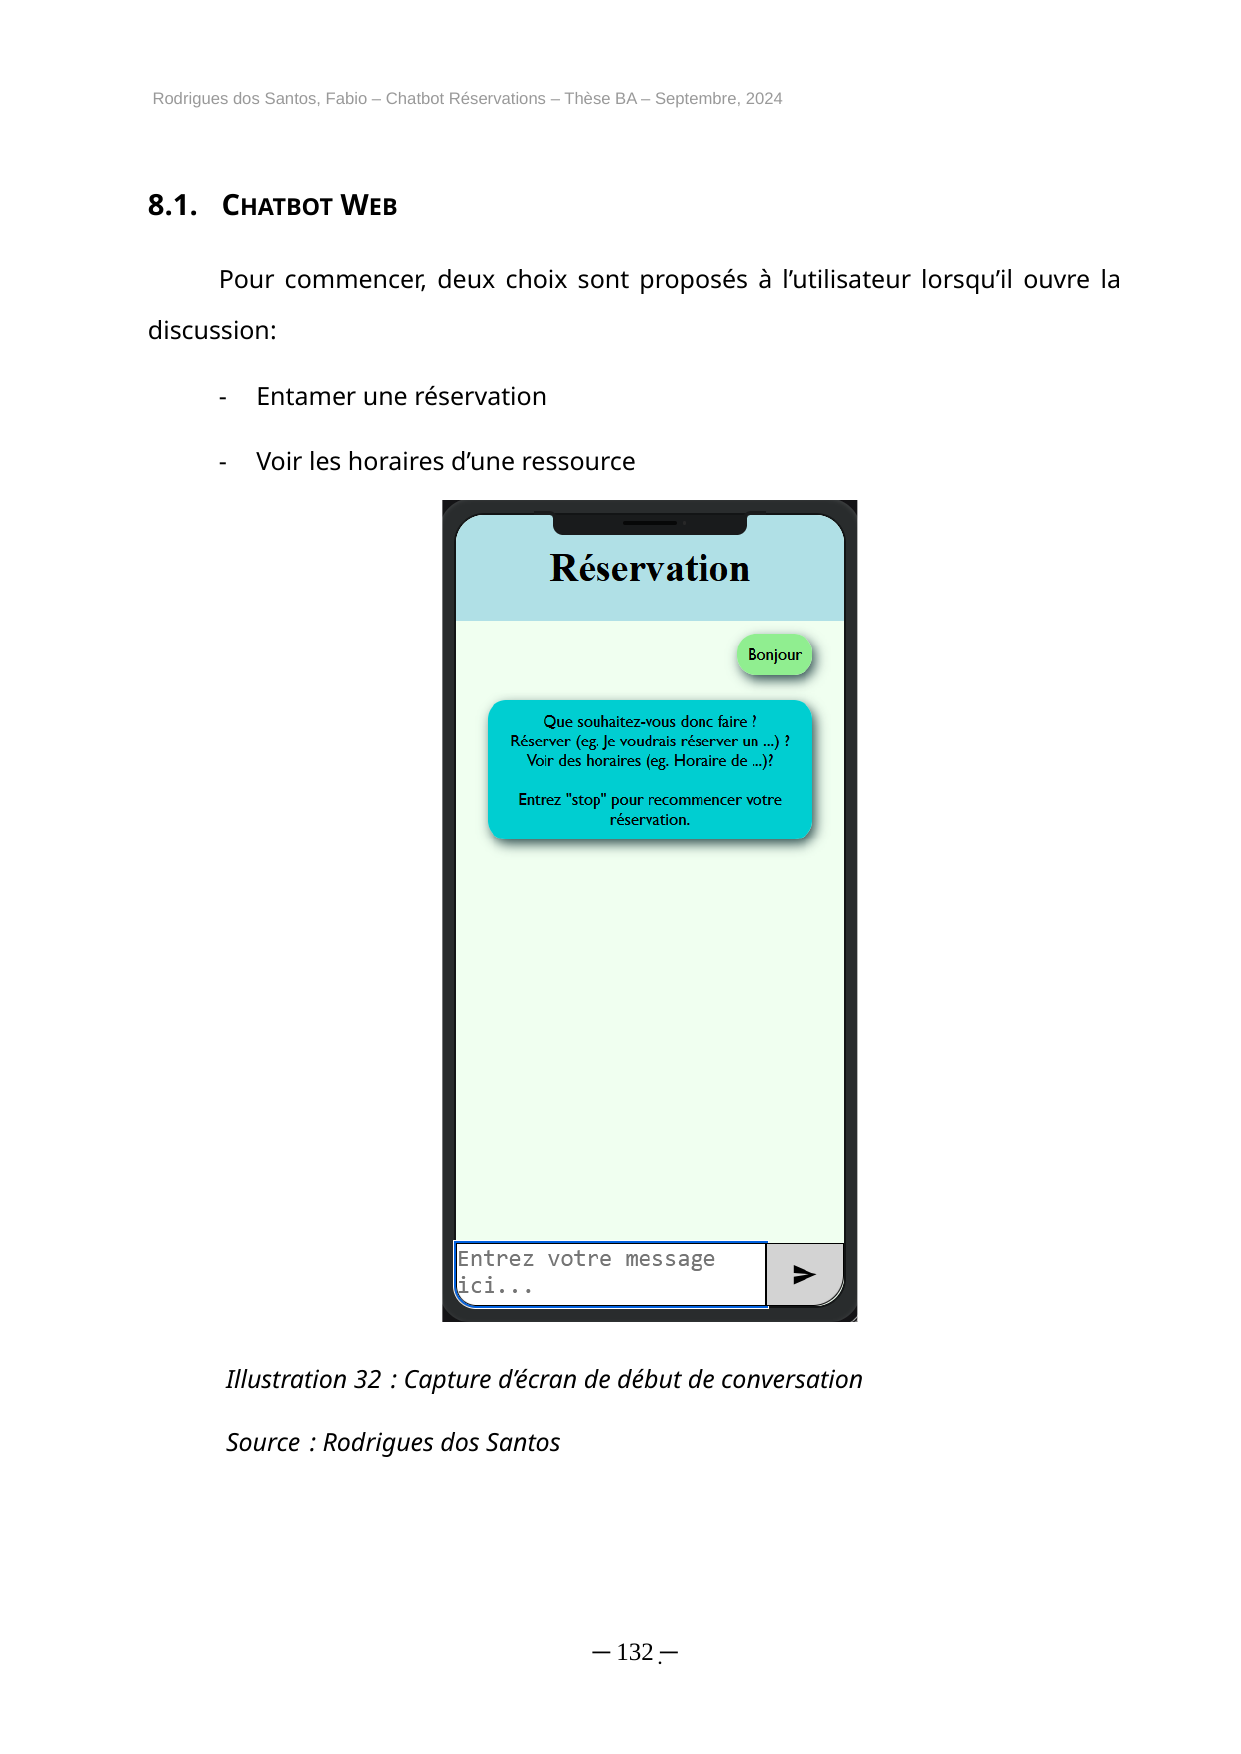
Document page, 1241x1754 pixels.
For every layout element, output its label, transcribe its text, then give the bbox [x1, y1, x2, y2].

list Entamer une réservation [218, 378, 1122, 412]
text Pour commencer, deux choix sont proposés à l’utilisateur lorsqu’il ouvre la discussion: [148, 262, 1122, 347]
subtitle Chatbot Web [148, 184, 1122, 224]
picture [442, 500, 858, 1322]
list Voir les horaires d’une ressource [218, 444, 1122, 478]
